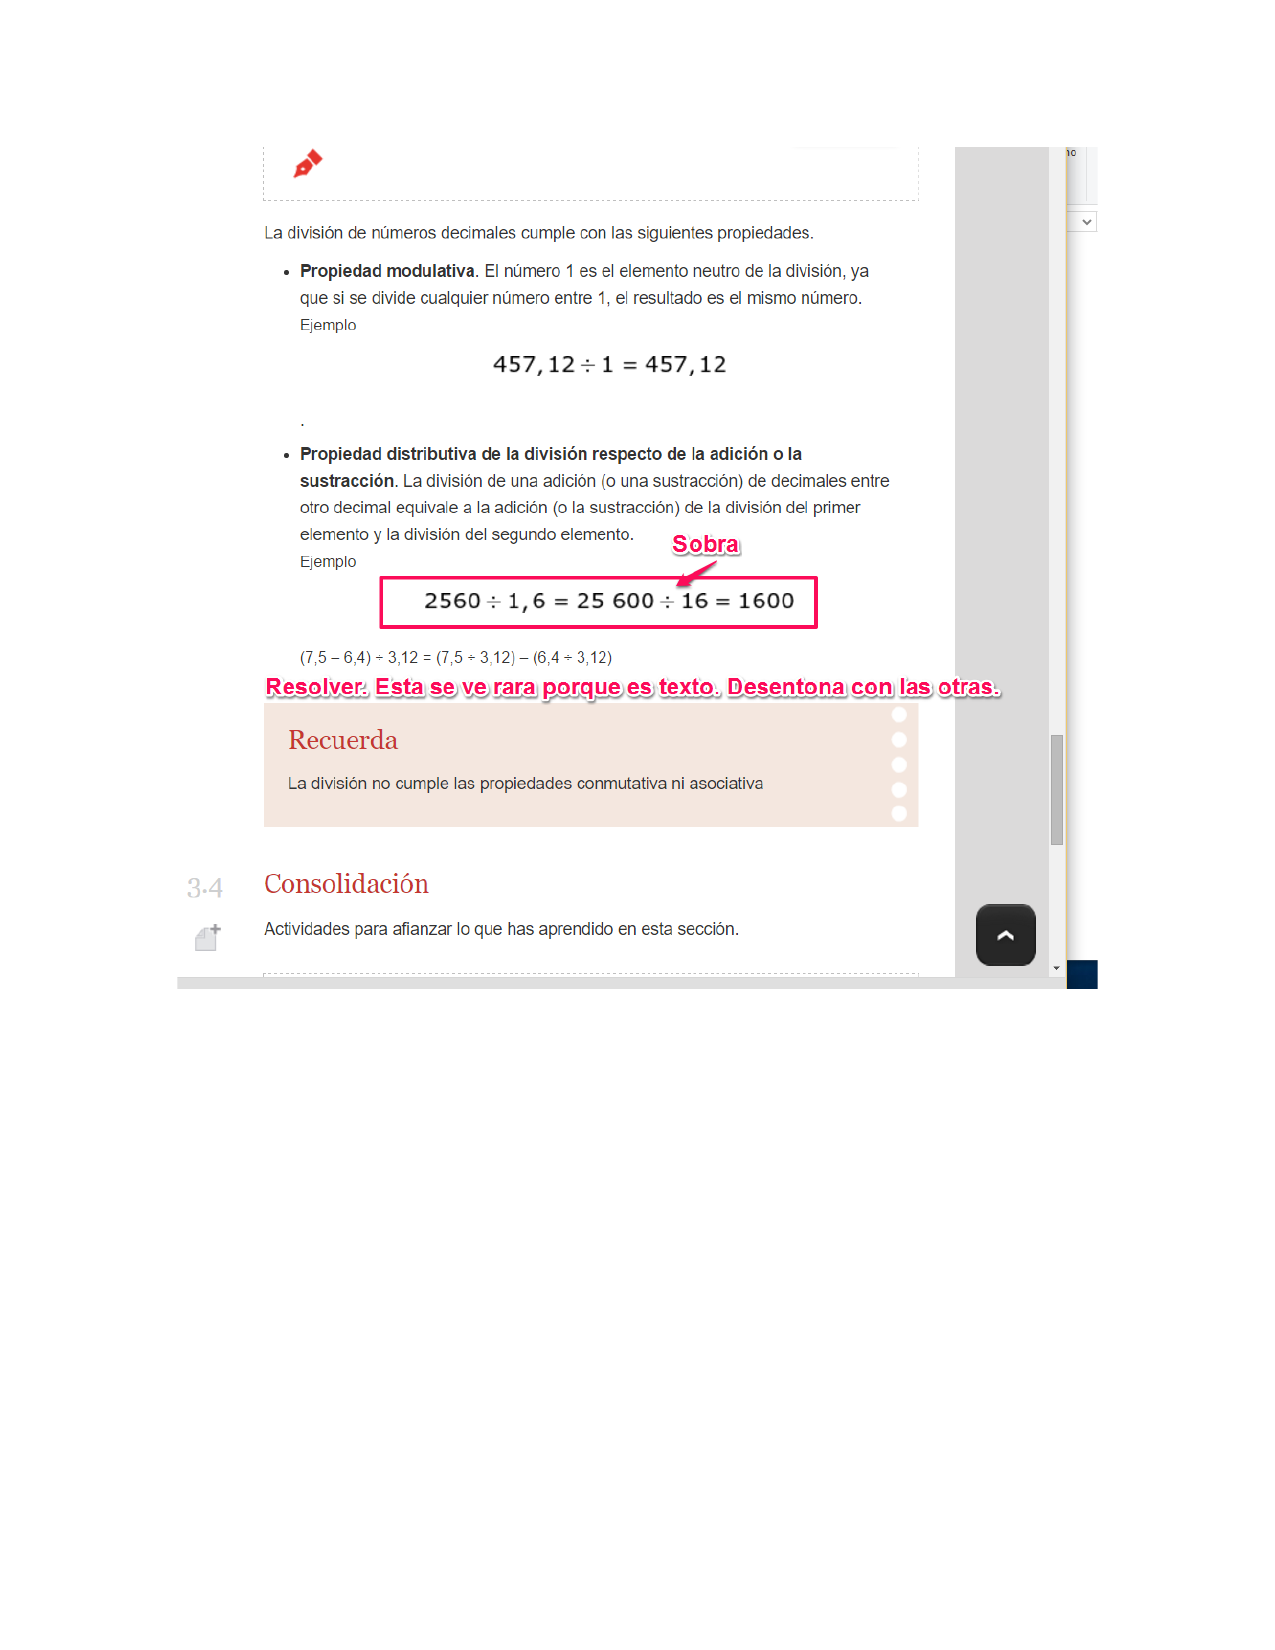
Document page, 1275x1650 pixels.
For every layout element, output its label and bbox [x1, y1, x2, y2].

picture [177, 147, 1098, 989]
